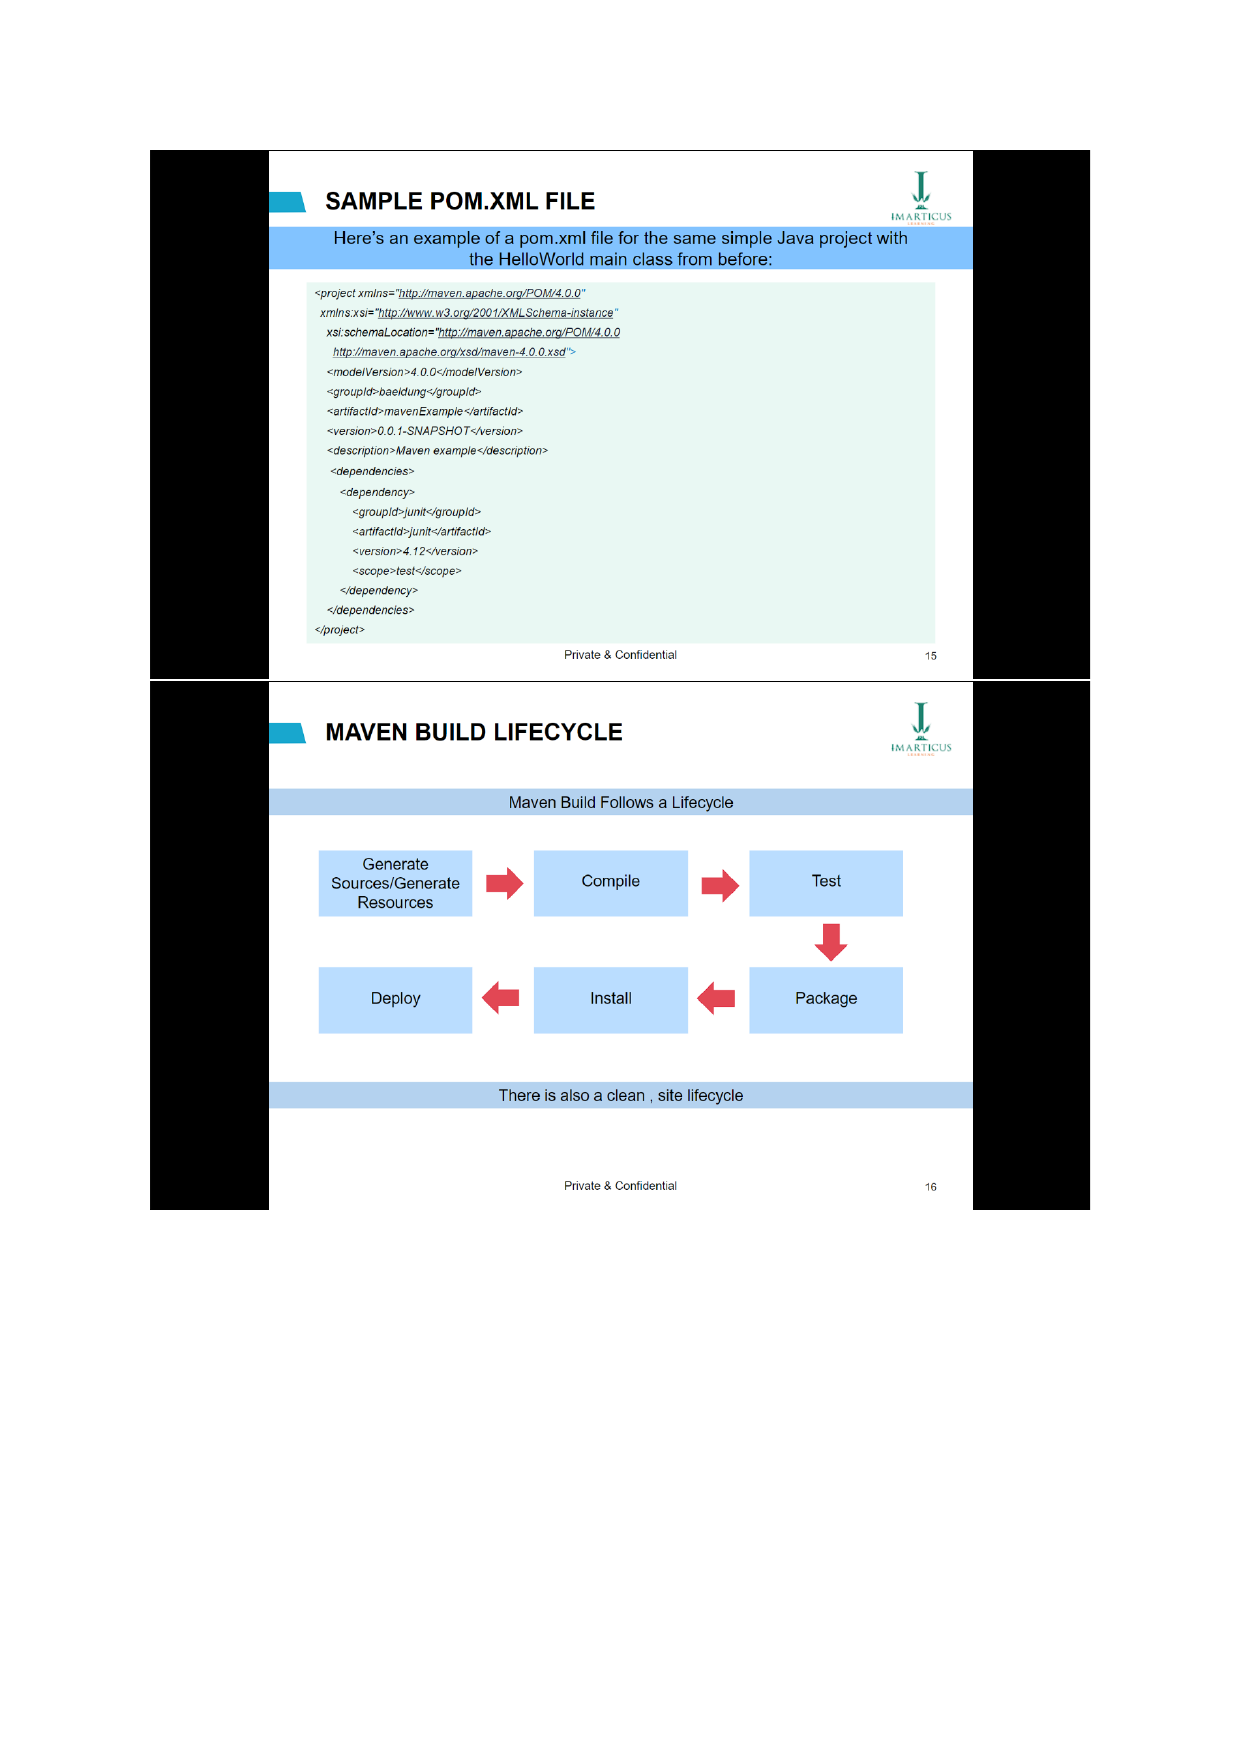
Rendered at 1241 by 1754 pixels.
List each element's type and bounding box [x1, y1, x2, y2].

picture [150, 150, 1091, 679]
picture [150, 681, 1091, 1210]
